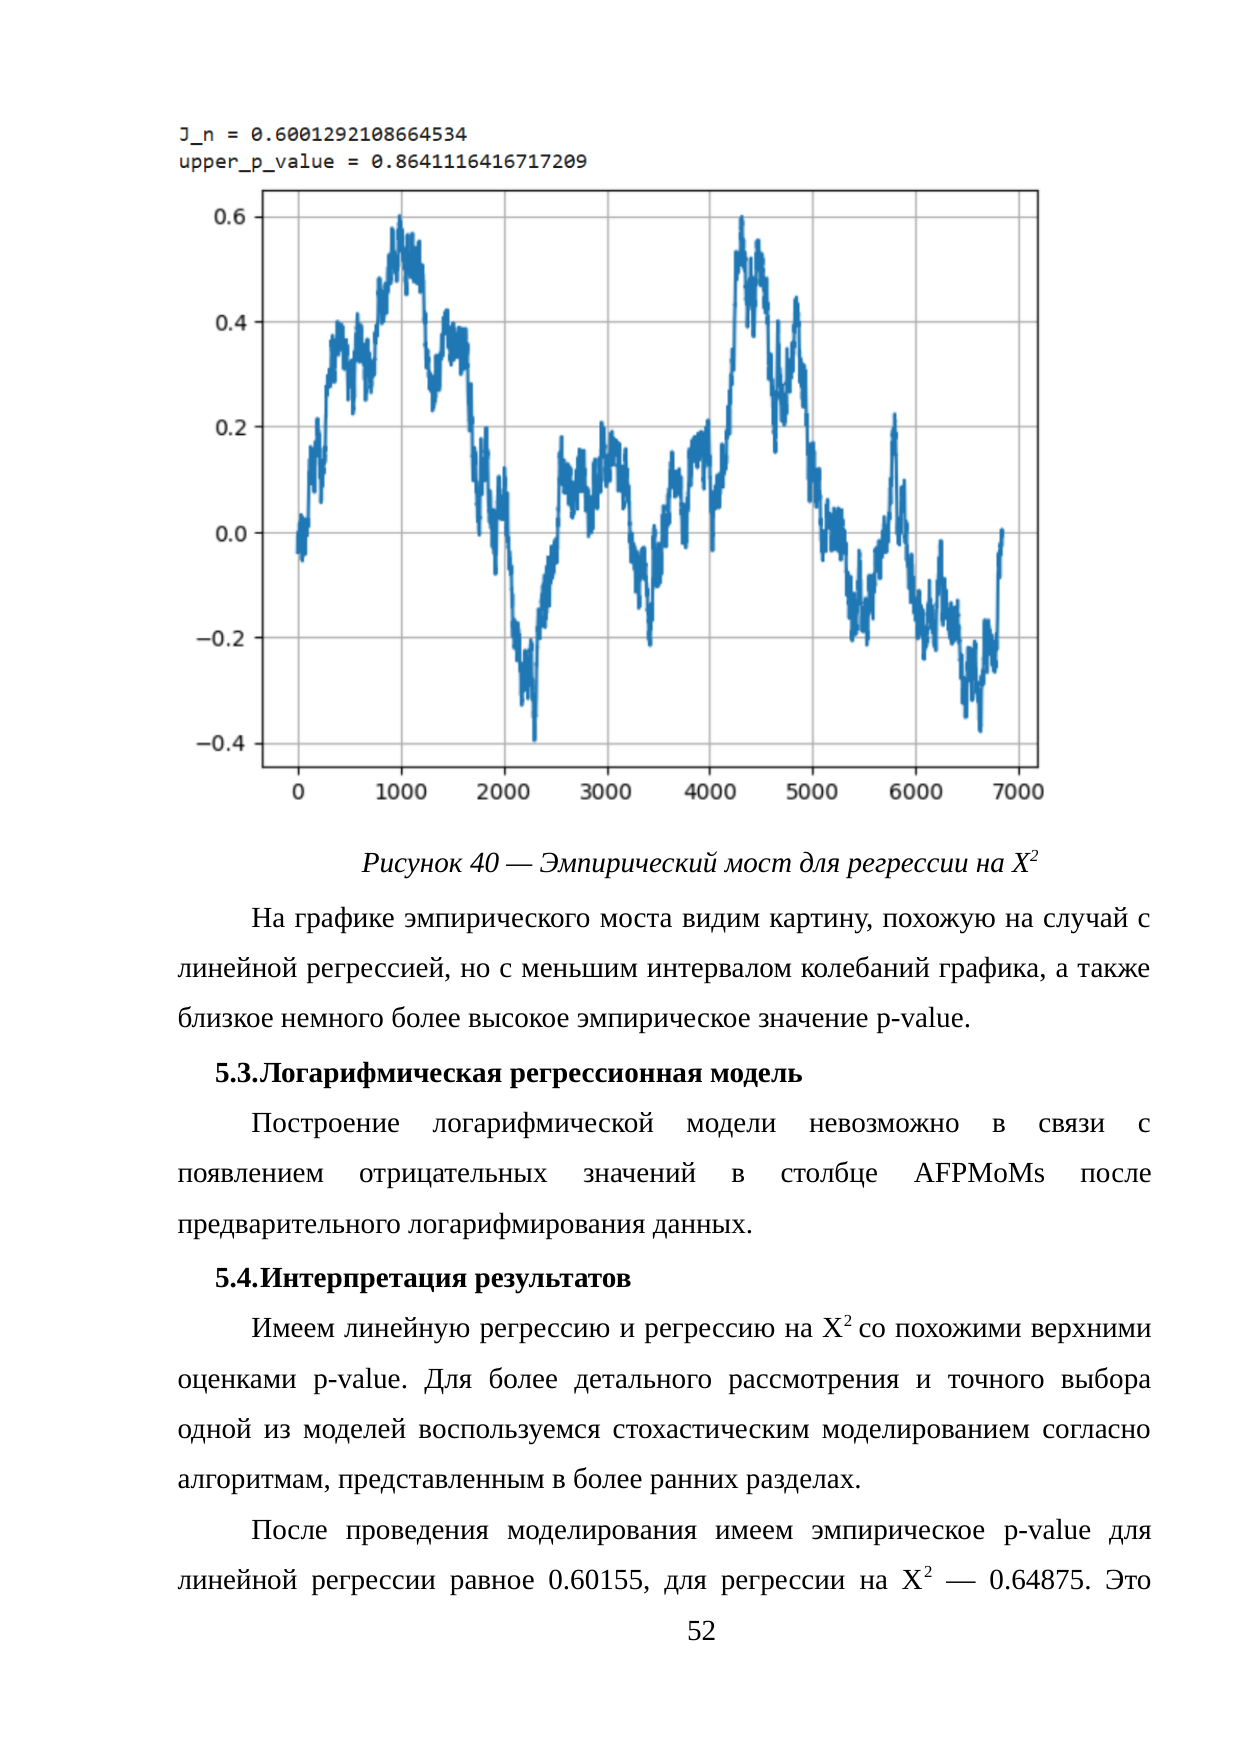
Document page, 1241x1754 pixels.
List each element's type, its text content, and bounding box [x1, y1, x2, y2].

text На графике эмпирического моста видим картину, похожую на случай с линейной регрессией, но с меньшим интервалом колебаний графика, а также близкое немного более высокое эмпирическое значение p-value. [177, 900, 1152, 1034]
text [177, 1512, 1152, 1596]
subtitle Логарифмическая регрессионная модель [215, 1055, 1152, 1088]
picture [177, 118, 1071, 829]
text Построение логарифмической модели невозможно в связи с появлением отрицательных значений в столбце AFPMoMs после предварительного логарифмирования данных. [177, 1105, 1152, 1239]
text Рисунок 40 — Эмпирический мост для регрессии на Х2 [177, 845, 1152, 879]
text Имеем линейную регрессию и регрессию на Х2 со похожими верхними оценками p-value. Для более детального рассмотрения и точного выбора одной из моделей воспользуемся стохастическим моделированием согласно алгоритмам, представленным в более ранних разделах. [177, 1311, 1152, 1495]
subtitle Интерпретация результатов [215, 1260, 1152, 1294]
